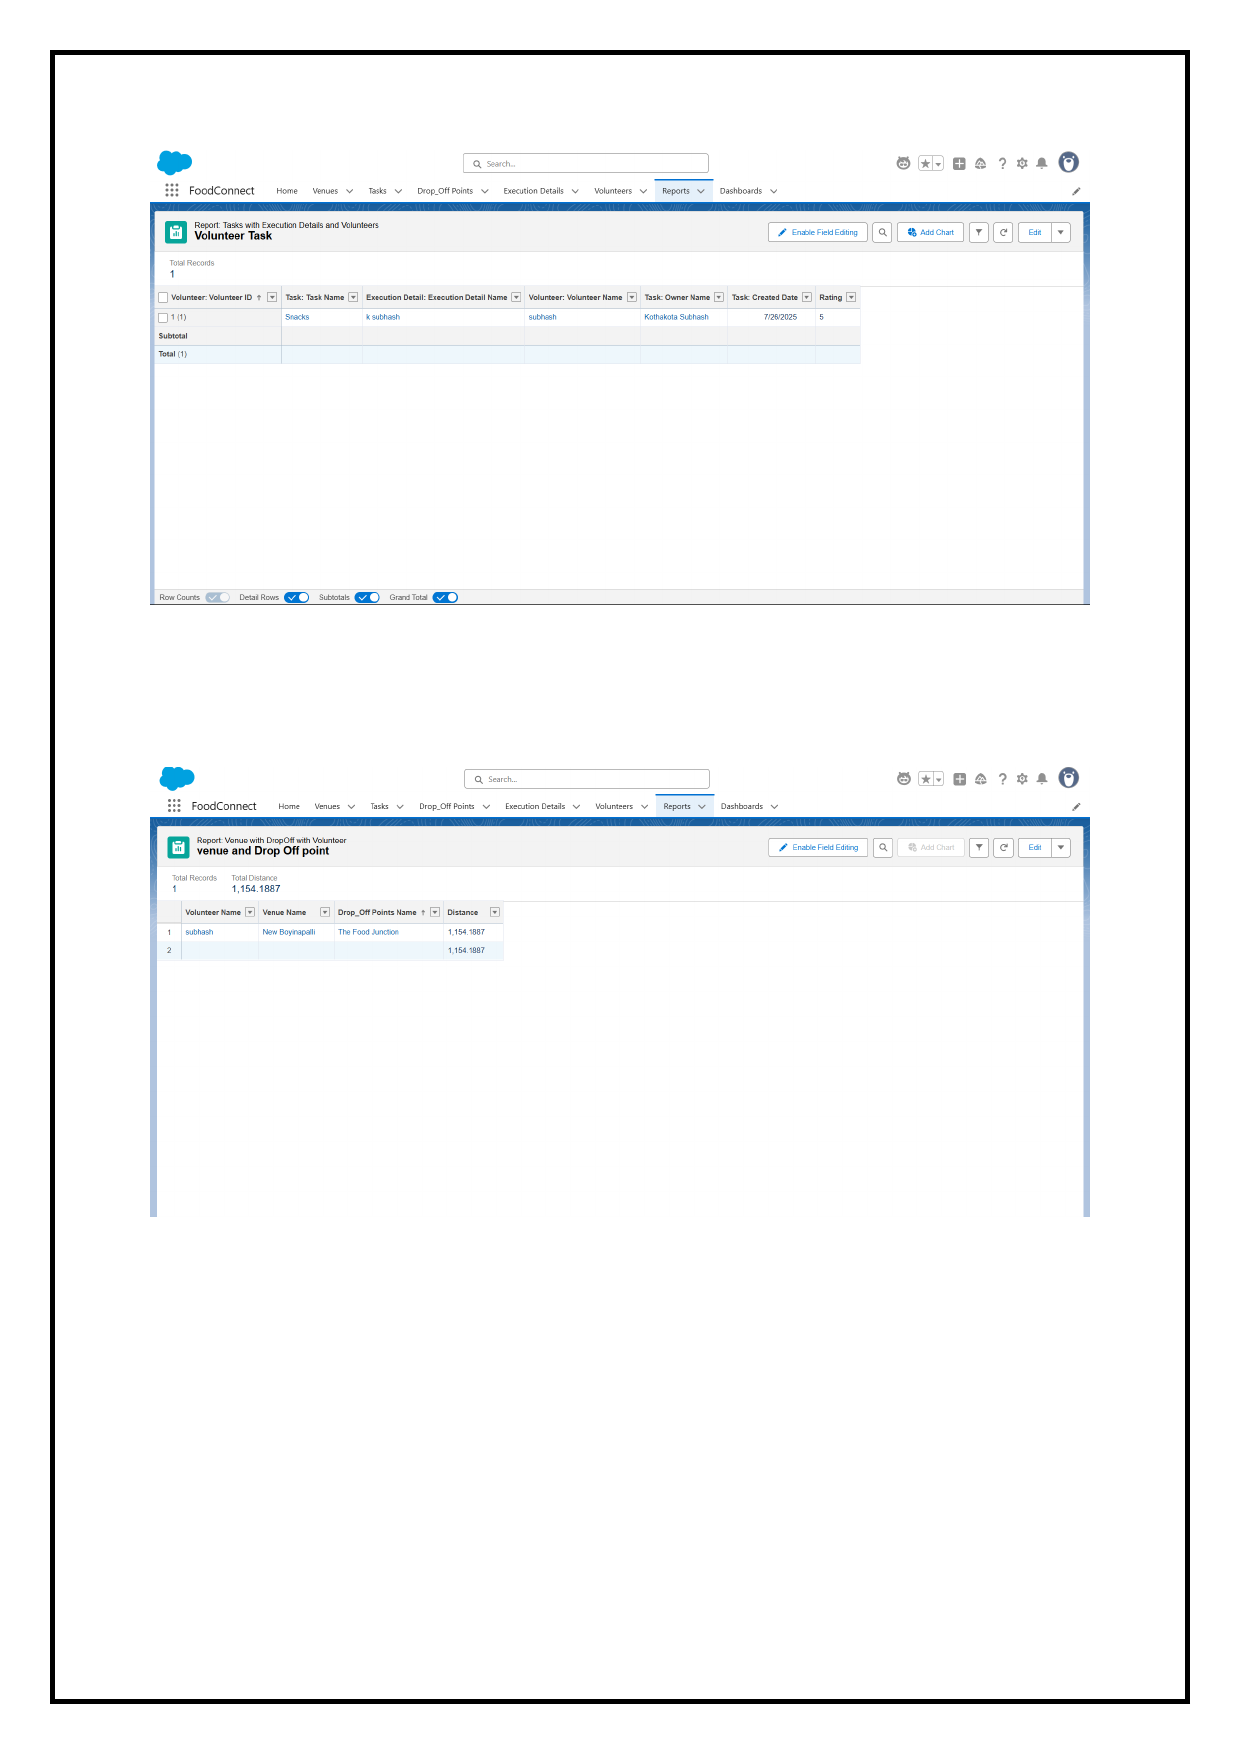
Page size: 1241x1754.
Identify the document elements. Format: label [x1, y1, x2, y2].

picture [150, 150, 1090, 605]
picture [150, 767, 1090, 1217]
